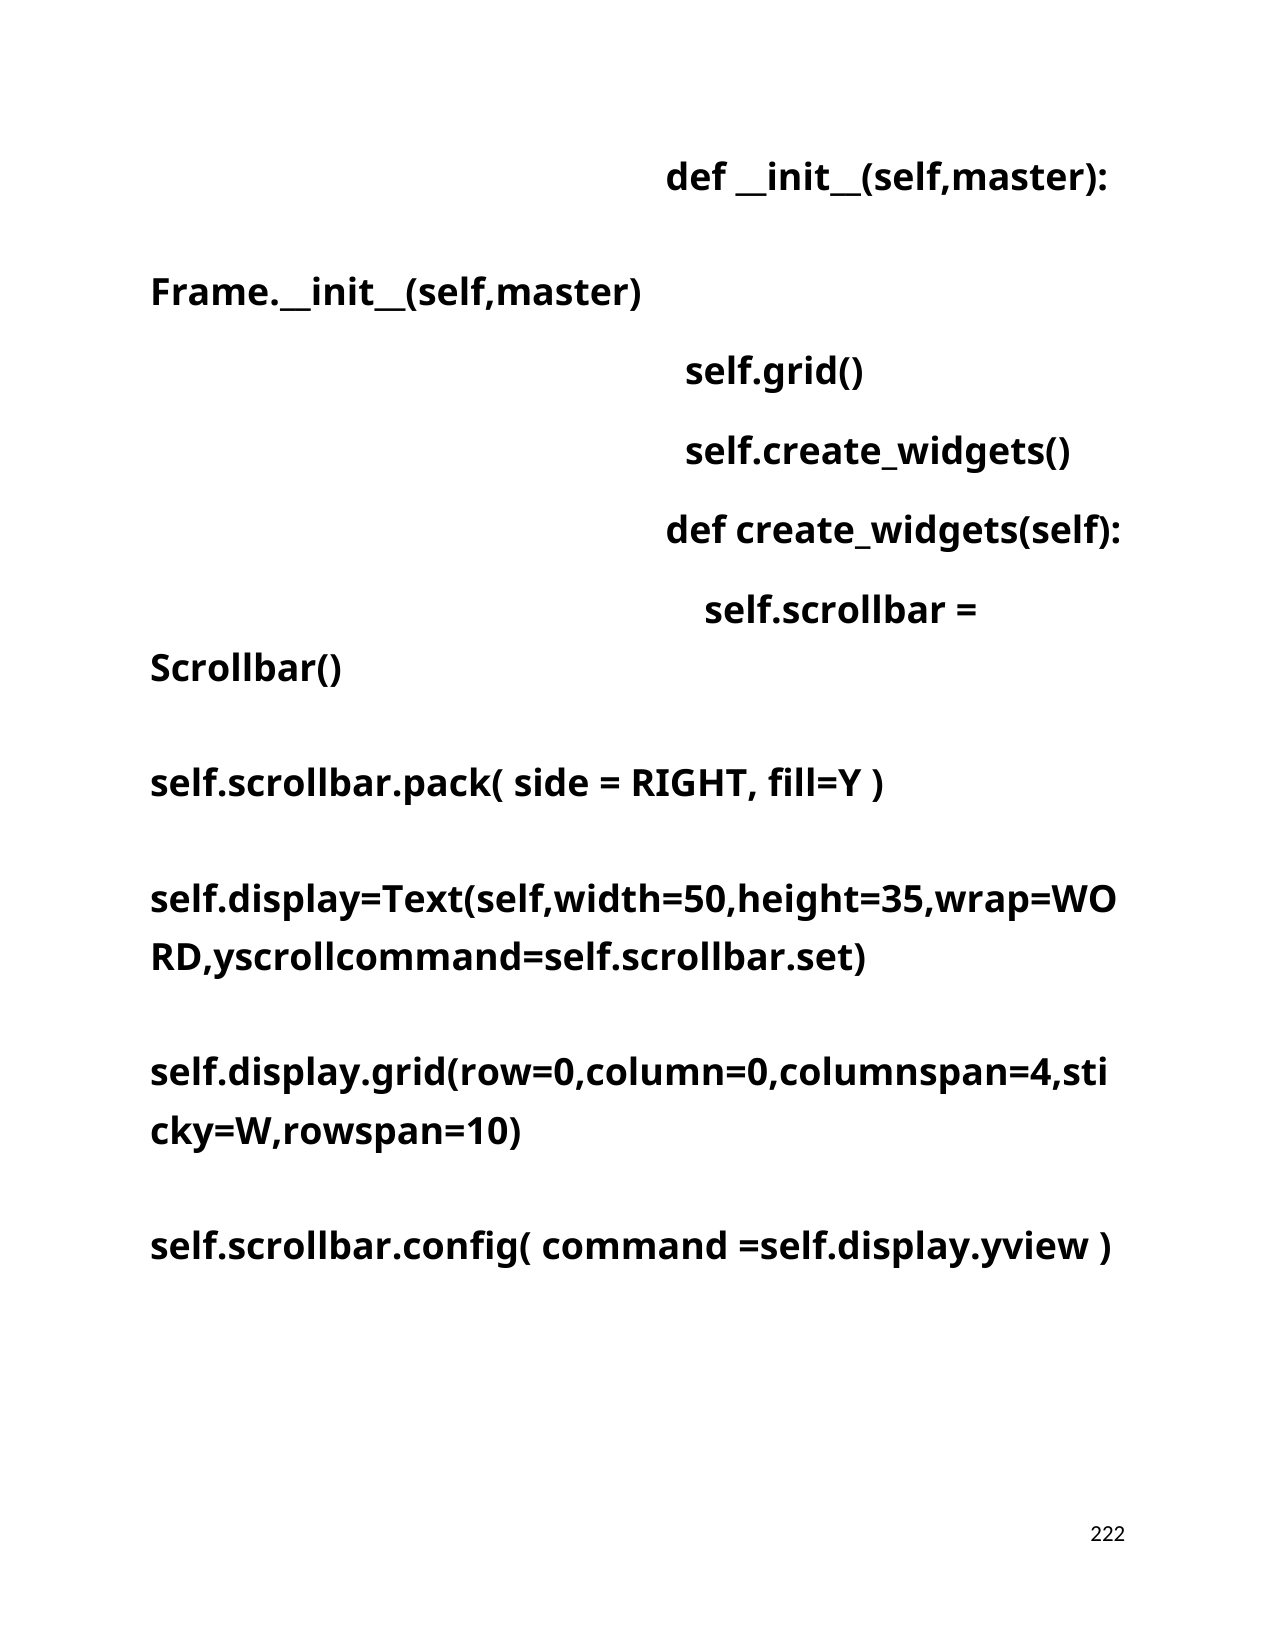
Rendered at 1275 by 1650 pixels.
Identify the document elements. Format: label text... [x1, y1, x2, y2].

text Frame.__init__(self,master) [150, 229, 1125, 316]
text self.grid() [150, 344, 1125, 396]
text self.scrollbar.config( command =self.display.yview ) [150, 1184, 1125, 1270]
text self.display=Text(self,width=50,height=35,wrap=WORD,yscrollcommand=self.scrollbar.set) [150, 836, 1125, 982]
text self.create_widgets() [150, 424, 1125, 475]
text self.display.grid(row=0,column=0,columnspan=4,sticky=W,rowspan=10) [150, 1010, 1125, 1155]
text self.scrollbar.pack( side = RIGHT, fill=Y ) [150, 721, 1125, 808]
text self.scrollbar = Scrollbar() [150, 583, 1125, 693]
text def create_widgets(self): [150, 503, 1125, 554]
text def __init__(self,master): [150, 150, 1125, 201]
